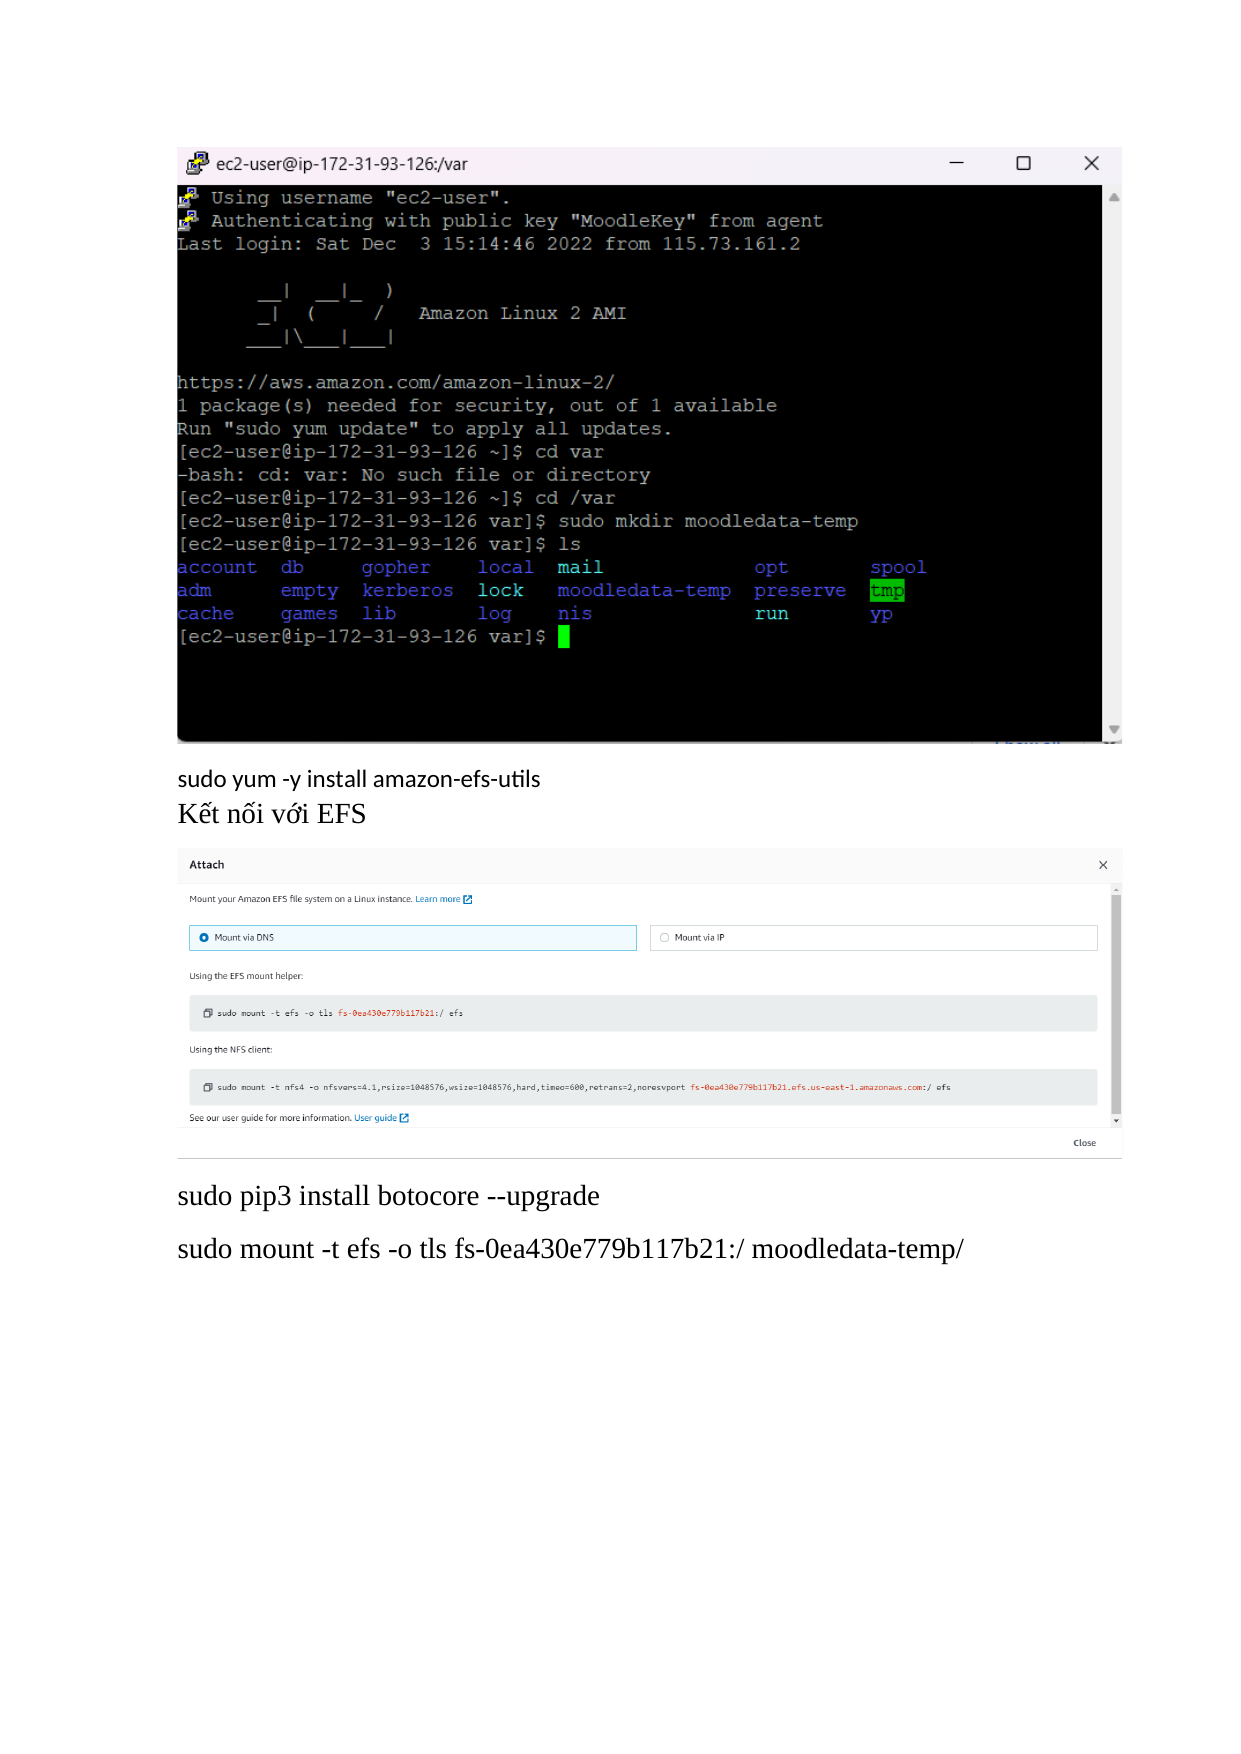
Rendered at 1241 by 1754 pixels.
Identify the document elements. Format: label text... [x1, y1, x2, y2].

picture [177, 848, 1123, 1159]
text sudo yum -y install amazon-efs-utils [177, 763, 1122, 793]
text Kết nối với EFS [177, 796, 1122, 829]
picture [177, 147, 1123, 744]
text sudo mount -t efs -o tls fs-0ea430e779b117b21:/ moodledata-temp/ [177, 1231, 1122, 1264]
text sudo pip3 install botocore --upgrade [177, 1178, 1122, 1212]
